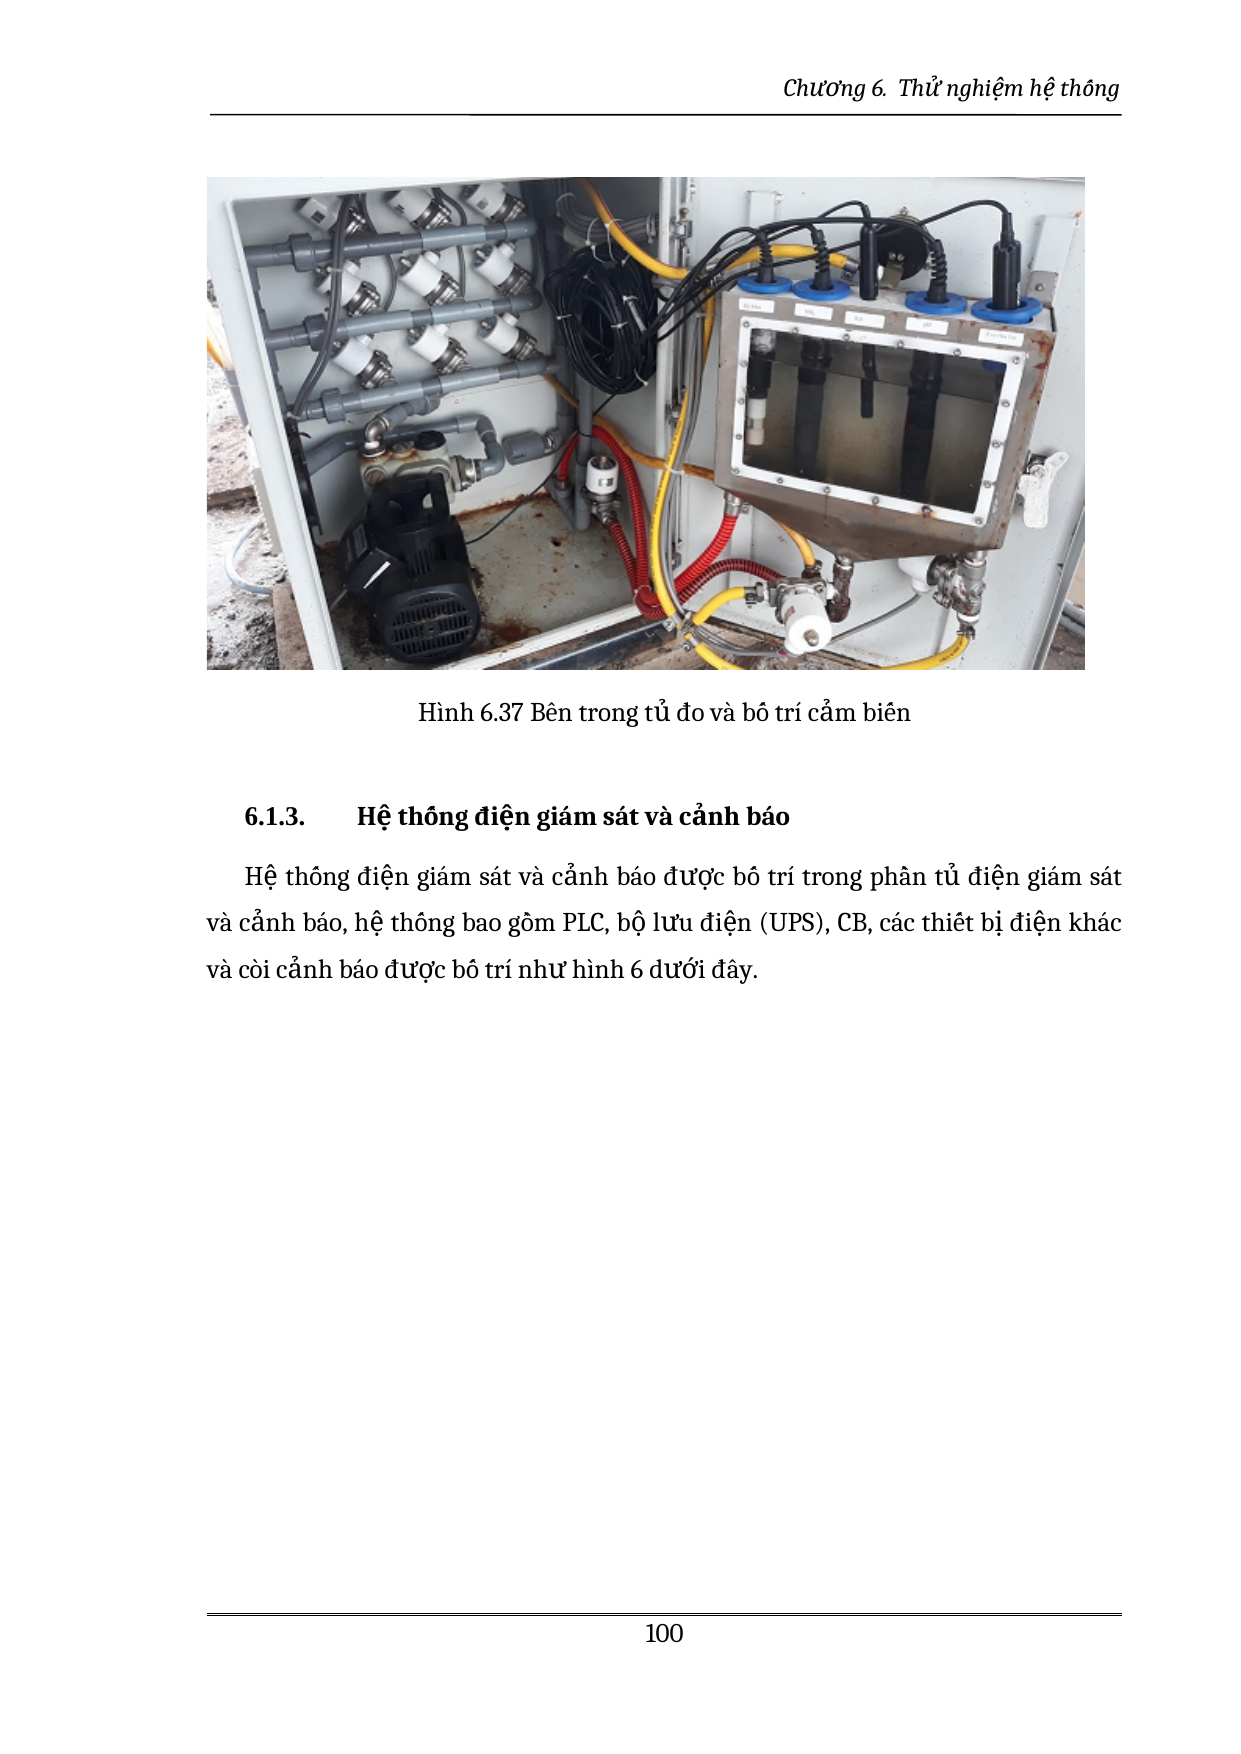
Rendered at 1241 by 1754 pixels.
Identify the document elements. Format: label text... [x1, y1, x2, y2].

subtitle Hệ thống điện giám sát và cảnh báo [244, 800, 1122, 832]
picture [206, 177, 1085, 670]
text Hệ thống điện giám sát và cảnh báo được bố trí trong phần tủ điện giám sát và cảnh báo, hệ thống bao gồm PLC, bộ lưu điện (UPS), CB, các thiết bị điện khác và còi cảnh báo được bố trí như hình 6 dưới đây. [207, 861, 1122, 985]
